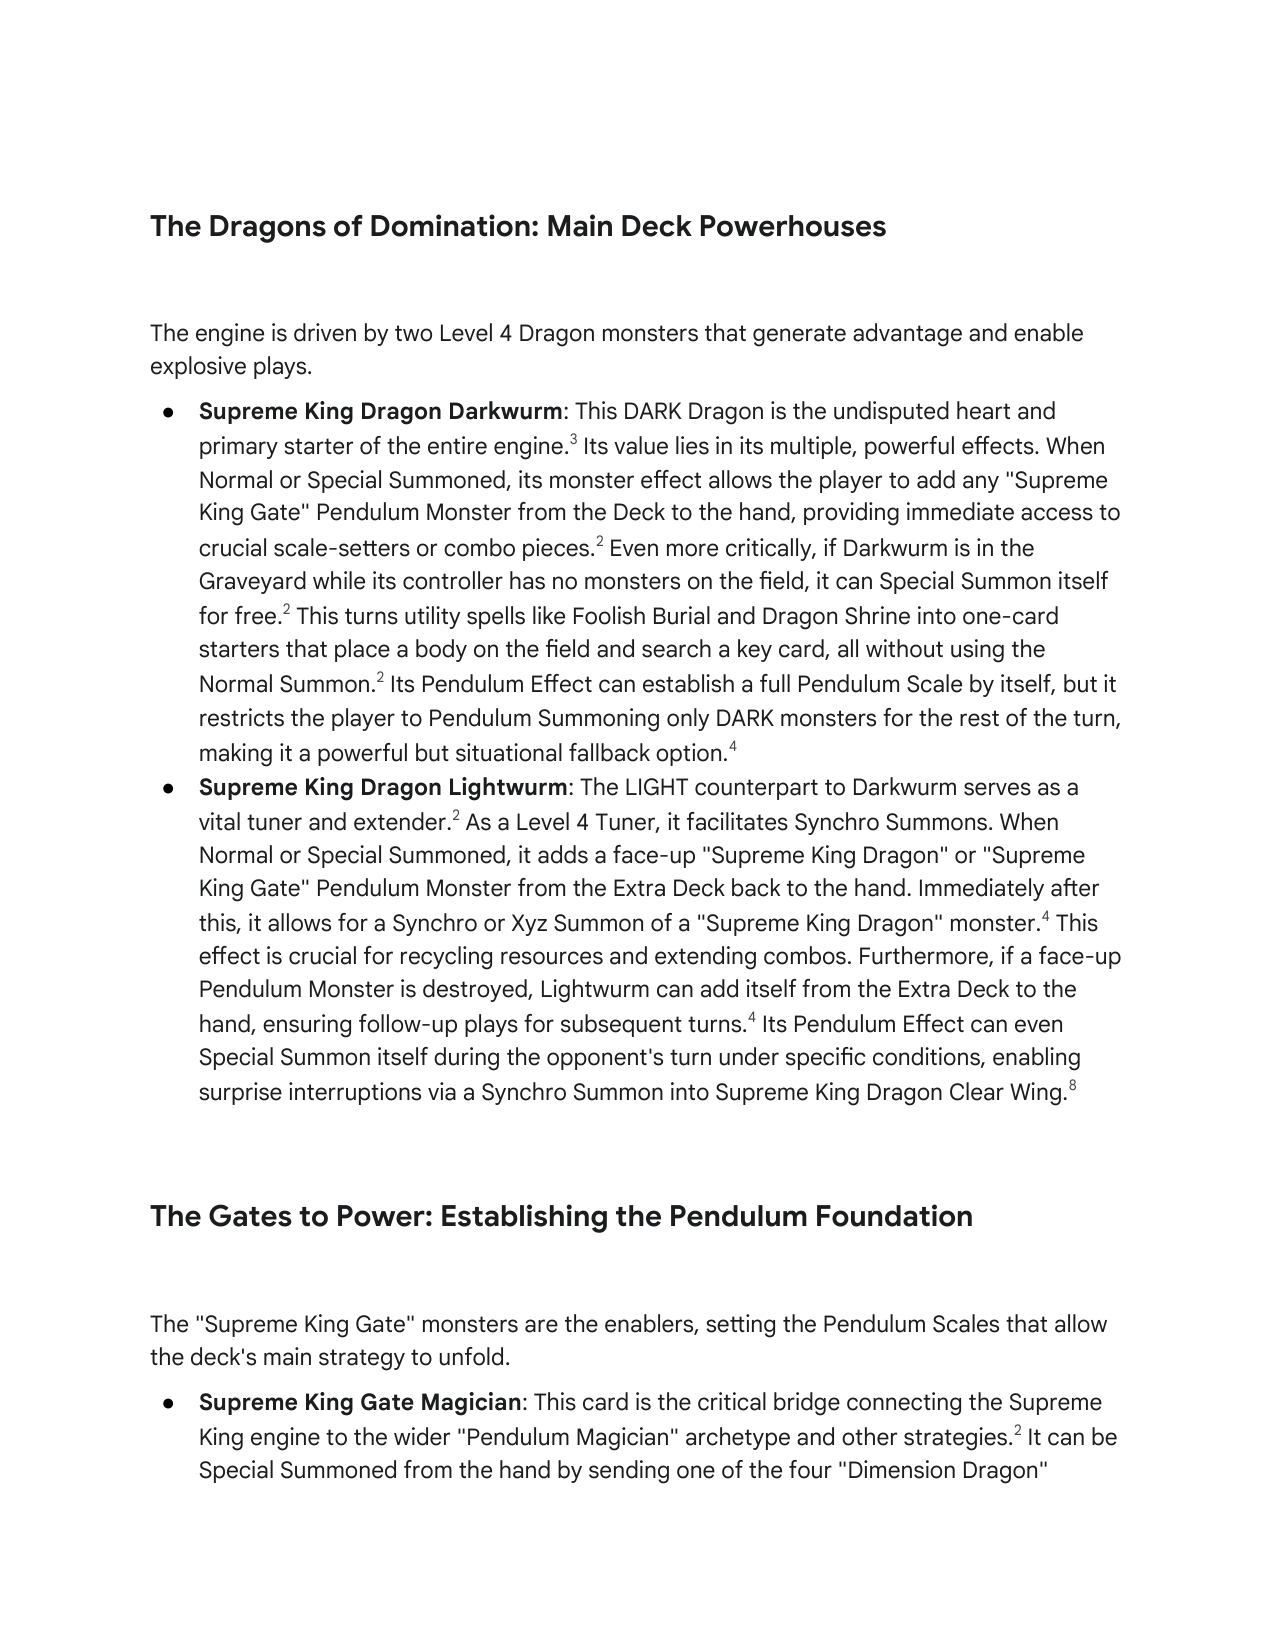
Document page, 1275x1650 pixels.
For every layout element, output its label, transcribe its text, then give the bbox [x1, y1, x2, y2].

list Supreme King Dragon Darkwurm: This DARK Dragon is the undisputed heart and primary starter of the entire engine.3 Its value lies in its multiple, powerful effects. When Normal or Special Summoned, its monster effect allows the player to add any "Supreme King Gate" Pendulum Monster from the Deck to the hand, providing immediate access to crucial scale-setters or combo pieces.2 Even more critically, if Darkwurm is in the Graveyard while its controller has no monsters on the field, it can Special Summon itself for free.2 This turns utility spells like Foolish Burial and Dragon Shrine into one-card starters that place a body on the field and search a key card, all without using the Normal Summon.2 Its Pendulum Effect can establish a full Pendulum Scale by itself, but it restricts the player to Pendulum Summoning only DARK monsters for the rest of the turn, making it a powerful but situational fallback option.4 [161, 397, 1125, 768]
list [161, 1388, 1125, 1485]
subtitle The Dragons of Domination: Main Deck Powerhouses [150, 208, 1125, 244]
text The engine is driven by two Level 4 Dragon monsters that generate advantage and enable explosive plays. [150, 319, 1125, 381]
text The "Supreme King Gate" monsters are the enablers, setting the Pendulum Scales that allow the deck's main strategy to unfold. [150, 1310, 1125, 1371]
list Supreme King Dragon Lightwurm: The LIGHT counterpart to Darkwurm serves as a vital tuner and extender.2 As a Level 4 Tuner, it facilitates Synchro Summons. When Normal or Special Summoned, it adds a face-up "Supreme King Dragon" or "Supreme King Gate" Pendulum Monster from the Extra Deck back to the hand. Immediately after this, it allows for a Synchro or Xyz Summon of a "Supreme King Dragon" monster.4 This effect is crucial for recycling resources and extending combos. Furthermore, if a face-up Pendulum Monster is destroyed, Lightwurm can add itself from the Extra Deck to the hand, ensuring follow-up plays for subsequent turns.4 Its Pendulum Effect can even Special Summon itself during the opponent's turn under specific conditions, enabling surprise interruptions via a Synchro Summon into Supreme King Dragon Clear Wing.8 [161, 773, 1125, 1108]
subtitle The Gates to Power: Establishing the Pendulum Foundation [150, 1198, 1125, 1235]
